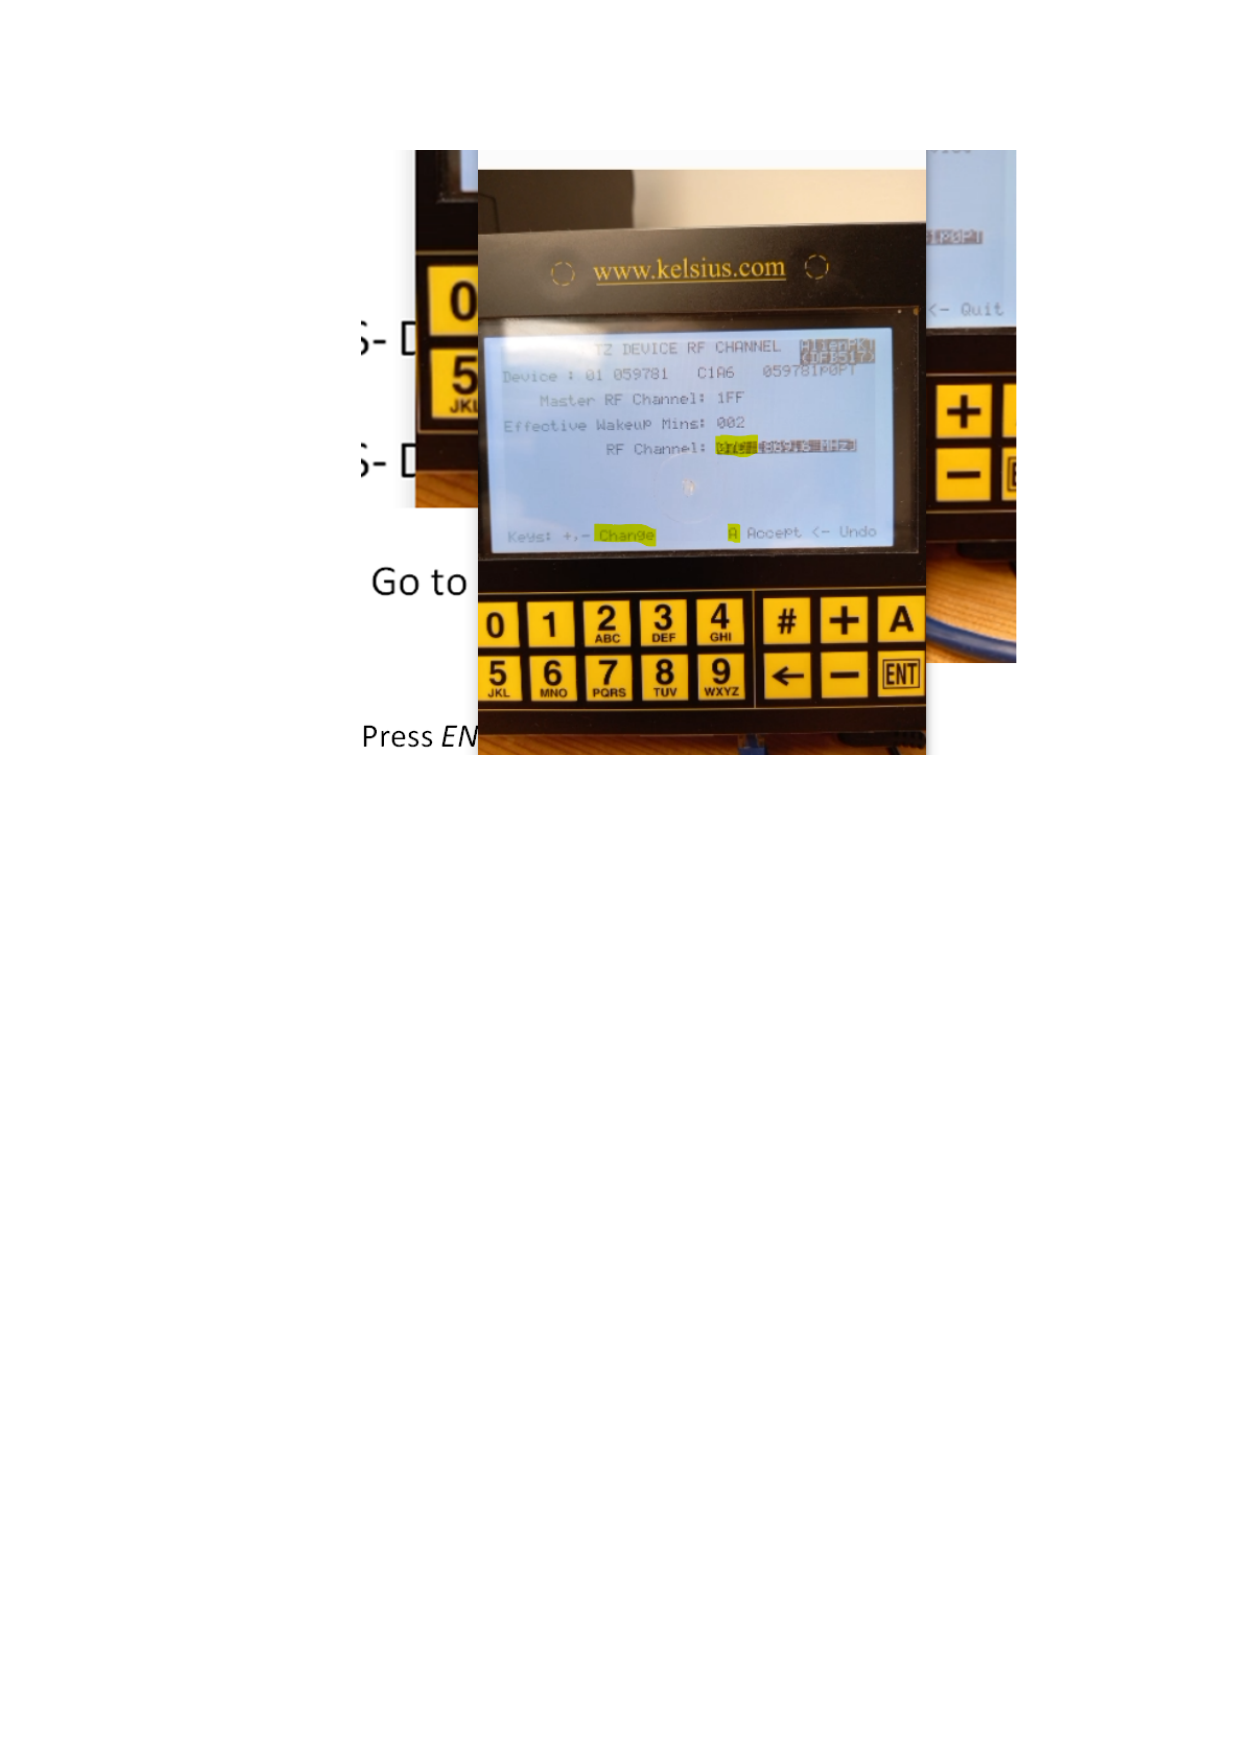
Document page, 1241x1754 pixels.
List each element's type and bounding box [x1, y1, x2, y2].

picture [337, 150, 1017, 755]
